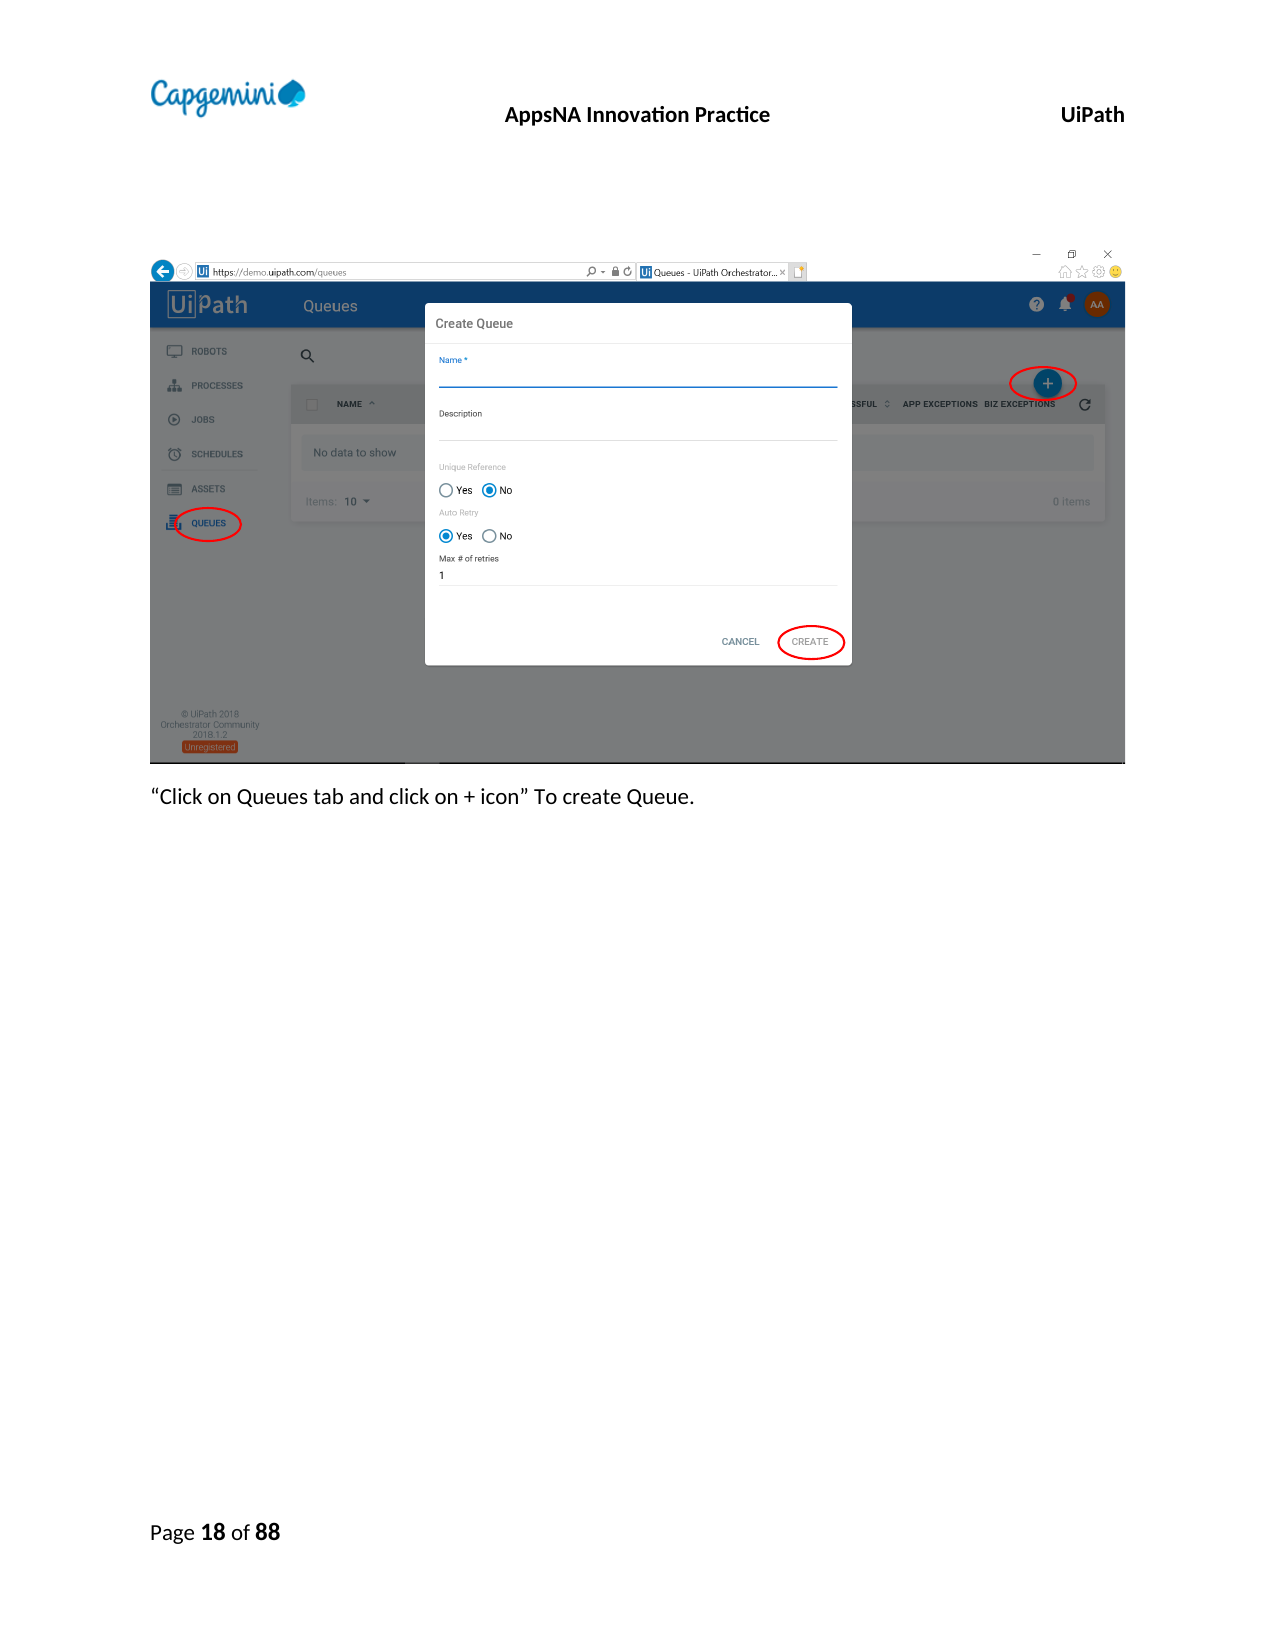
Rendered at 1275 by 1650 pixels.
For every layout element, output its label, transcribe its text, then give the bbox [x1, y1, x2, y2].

picture [150, 75, 307, 123]
text “Click on Queues tab and click on + icon” To create Queue. [150, 782, 1125, 810]
picture [150, 243, 1125, 764]
